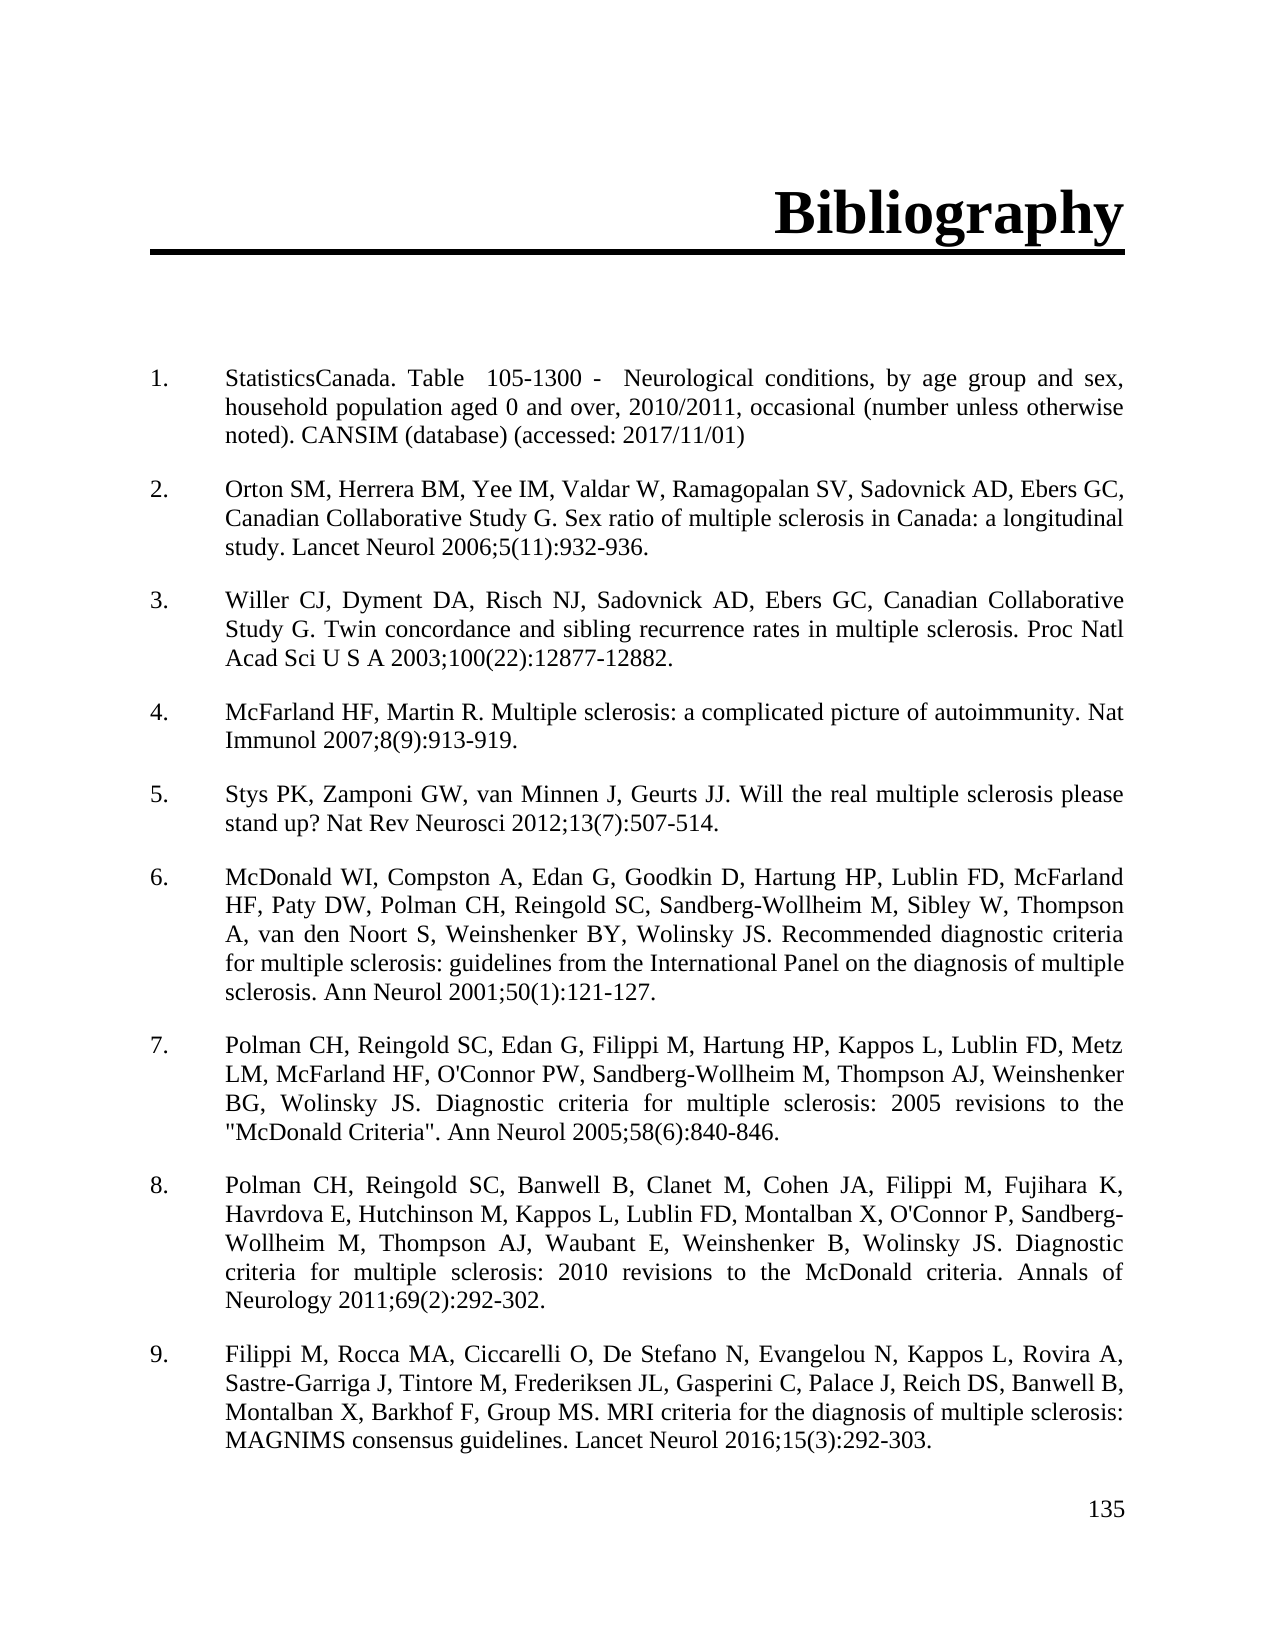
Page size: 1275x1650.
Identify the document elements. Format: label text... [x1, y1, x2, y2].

text 4. McFarland HF, Martin R. Multiple sclerosis: a complicated picture of autoimmunity. Nat Immunol 2007;8(9):913-919. [150, 697, 1125, 754]
text 7. Polman CH, Reingold SC, Edan G, Filippi M, Hartung HP, Kappos L, Lublin FD, Metz LM, McFarland HF, O'Connor PW, Sandberg-Wollheim M, Thompson AJ, Weinshenker BG, Wolinsky JS. Diagnostic criteria for multiple sclerosis: 2005 revisions to the "McDonald Criteria". Ann Neurol 2005;58(6):840-846. [150, 1030, 1125, 1145]
text 9. Filippi M, Rocca MA, Ciccarelli O, De Stefano N, Evangelou N, Kappos L, Rovira A, Sastre-Garriga J, Tintore M, Frederiksen JL, Gasperini C, Palace J, Reich DS, Banwell B, Montalban X, Barkhof F, Group MS. MRI criteria for the diagnosis of multiple sclerosis: MAGNIMS consensus guidelines. Lancet Neurol 2016;15(3):292-303. [150, 1339, 1125, 1454]
text 6. McDonald WI, Compston A, Edan G, Goodkin D, Hartung HP, Lublin FD, McFarland HF, Paty DW, Polman CH, Reingold SC, Sandberg-Wollheim M, Sibley W, Thompson A, van den Noort S, Weinshenker BY, Wolinsky JS. Recommended diagnostic criteria for multiple sclerosis: guidelines from the International Panel on the diagnosis of multiple sclerosis. Ann Neurol 2001;50(1):121-127. [150, 862, 1125, 1005]
text 3. Willer CJ, Dyment DA, Risch NJ, Sadovnick AD, Ebers GC, Canadian Collaborative Study G. Twin concordance and sibling recurrence rates in multiple sclerosis. Proc Natl Acad Sci U S A 2003;100(22):12877-12882. [150, 585, 1125, 672]
text 2. Orton SM, Herrera BM, Yee IM, Valdar W, Ramagopalan SV, Sadovnick AD, Ebers GC, Canadian Collaborative Study G. Sex ratio of multiple sclerosis in Canada: a longitudinal study. Lancet Neurol 2006;5(11):932-936. [150, 474, 1125, 560]
text 5. Stys PK, Zamponi GW, van Minnen J, Geurts JJ. Will the real multiple sclerosis please stand up? Nat Rev Neurosci 2012;13(7):507-514. [150, 779, 1125, 837]
text 8. Polman CH, Reingold SC, Banwell B, Clanet M, Cohen JA, Filippi M, Fujihara K, Havrdova E, Hutchinson M, Kappos L, Lublin FD, Montalban X, O'Connor P, Sandberg-Wollheim M, Thompson AJ, Waubant E, Weinshenker B, Wolinsky JS. Diagnostic criteria for multiple sclerosis: 2010 revisions to the McDonald criteria. Annals of Neurology 2011;69(2):292-302. [150, 1170, 1125, 1314]
text 1. StatisticsCanada. Table 105-1300 - Neurological conditions, by age group and sex, household population aged 0 and over, 2010/2011, occasional (number unless otherwise noted). CANSIM (database) (accessed: 2017/11/01) [150, 363, 1125, 449]
text Bibliography [150, 175, 1125, 249]
